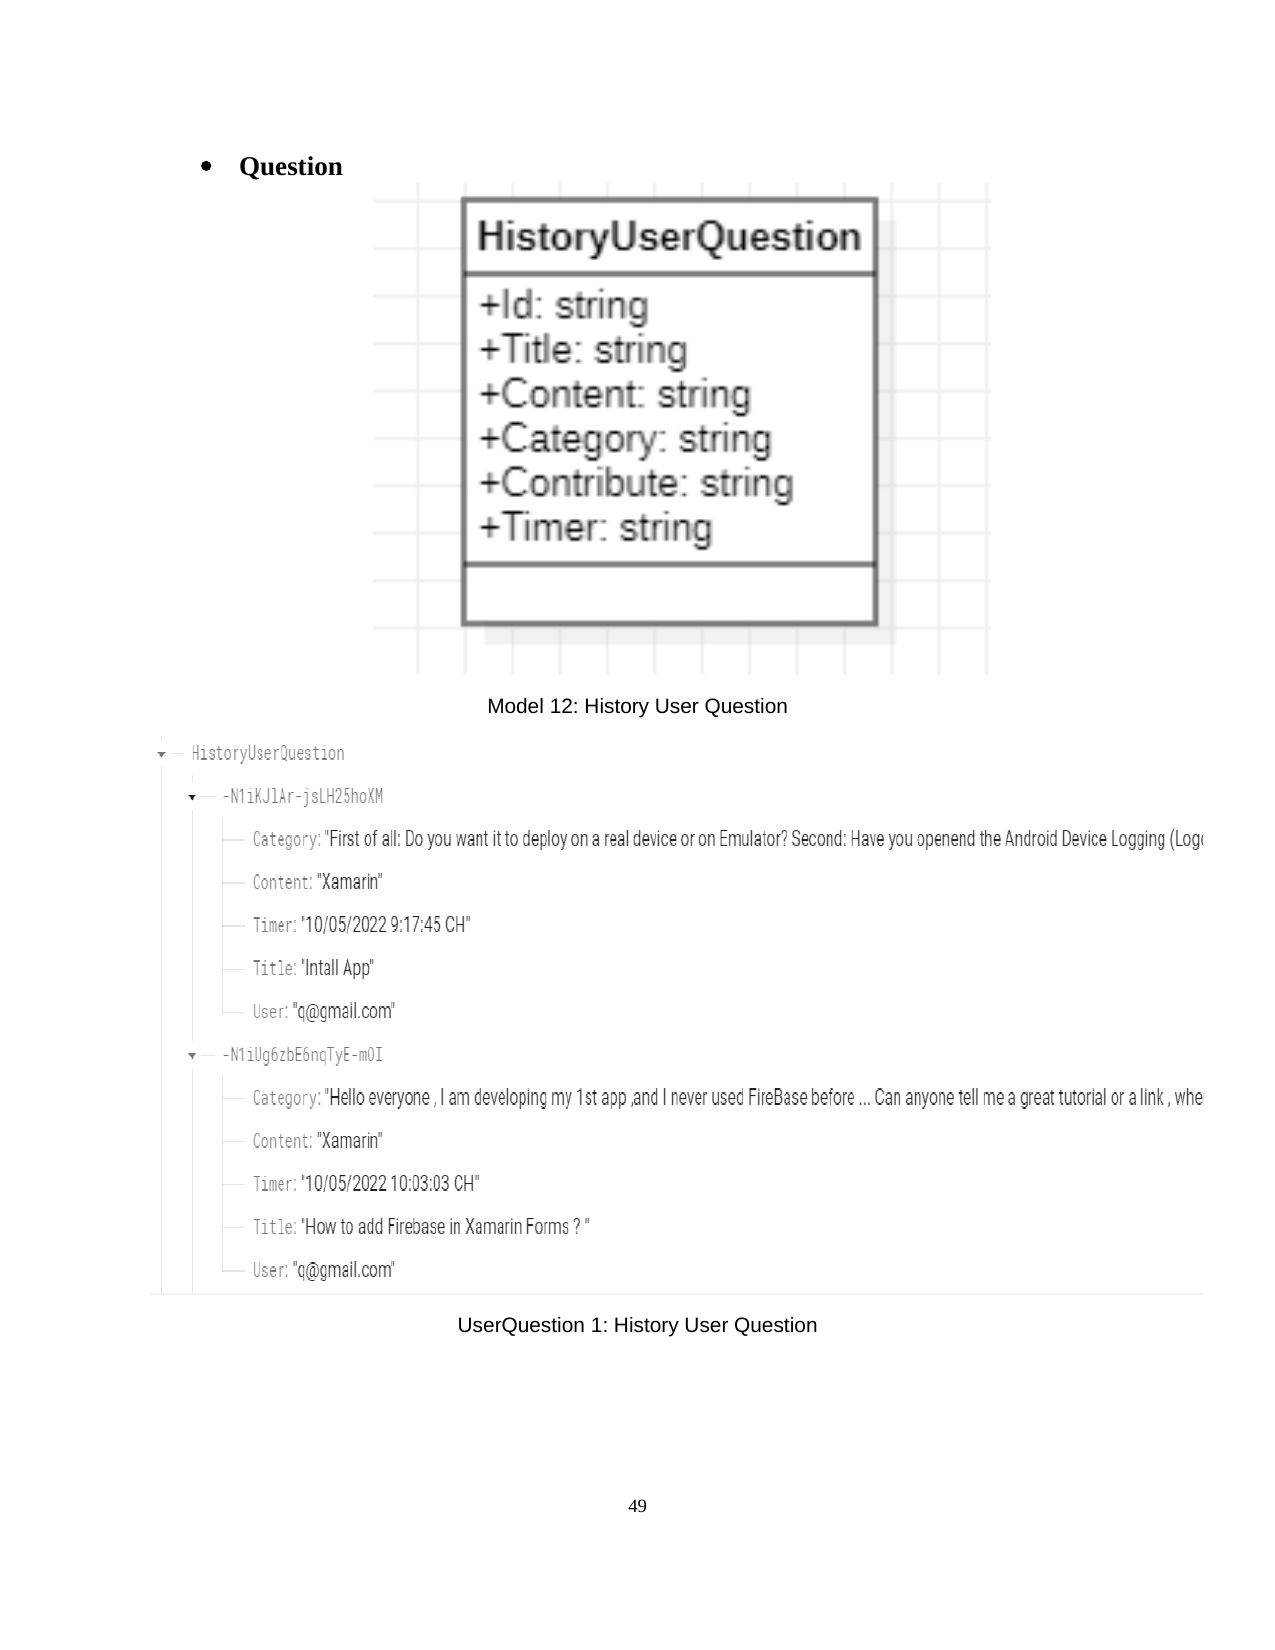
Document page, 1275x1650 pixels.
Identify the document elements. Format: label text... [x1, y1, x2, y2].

list Question [201, 150, 1125, 181]
text UserQuestion 1: History User Question [150, 1313, 1125, 1337]
picture [150, 736, 1204, 1295]
picture [373, 183, 992, 675]
text Model 12: History User Question [150, 694, 1125, 718]
